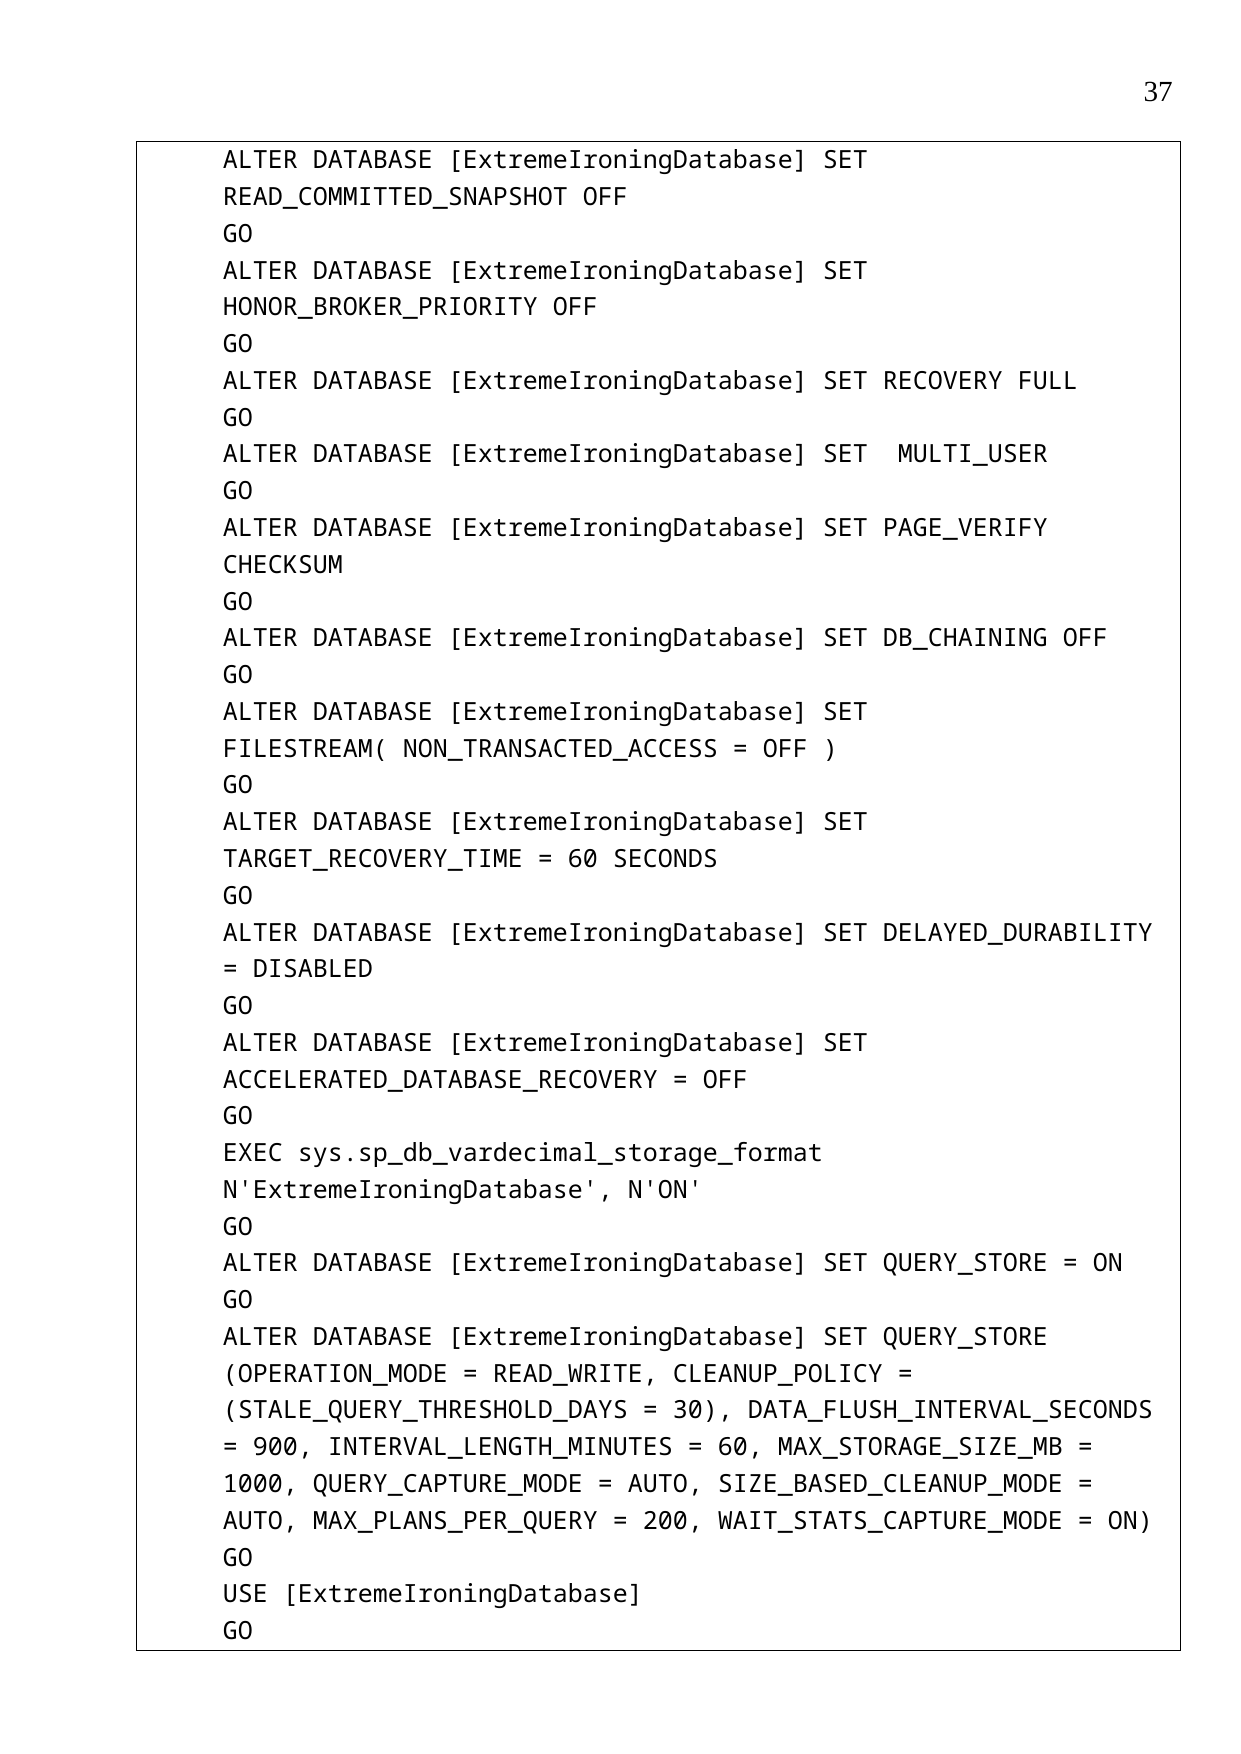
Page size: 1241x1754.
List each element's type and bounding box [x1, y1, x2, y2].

table_header [137, 142, 1180, 1649]
